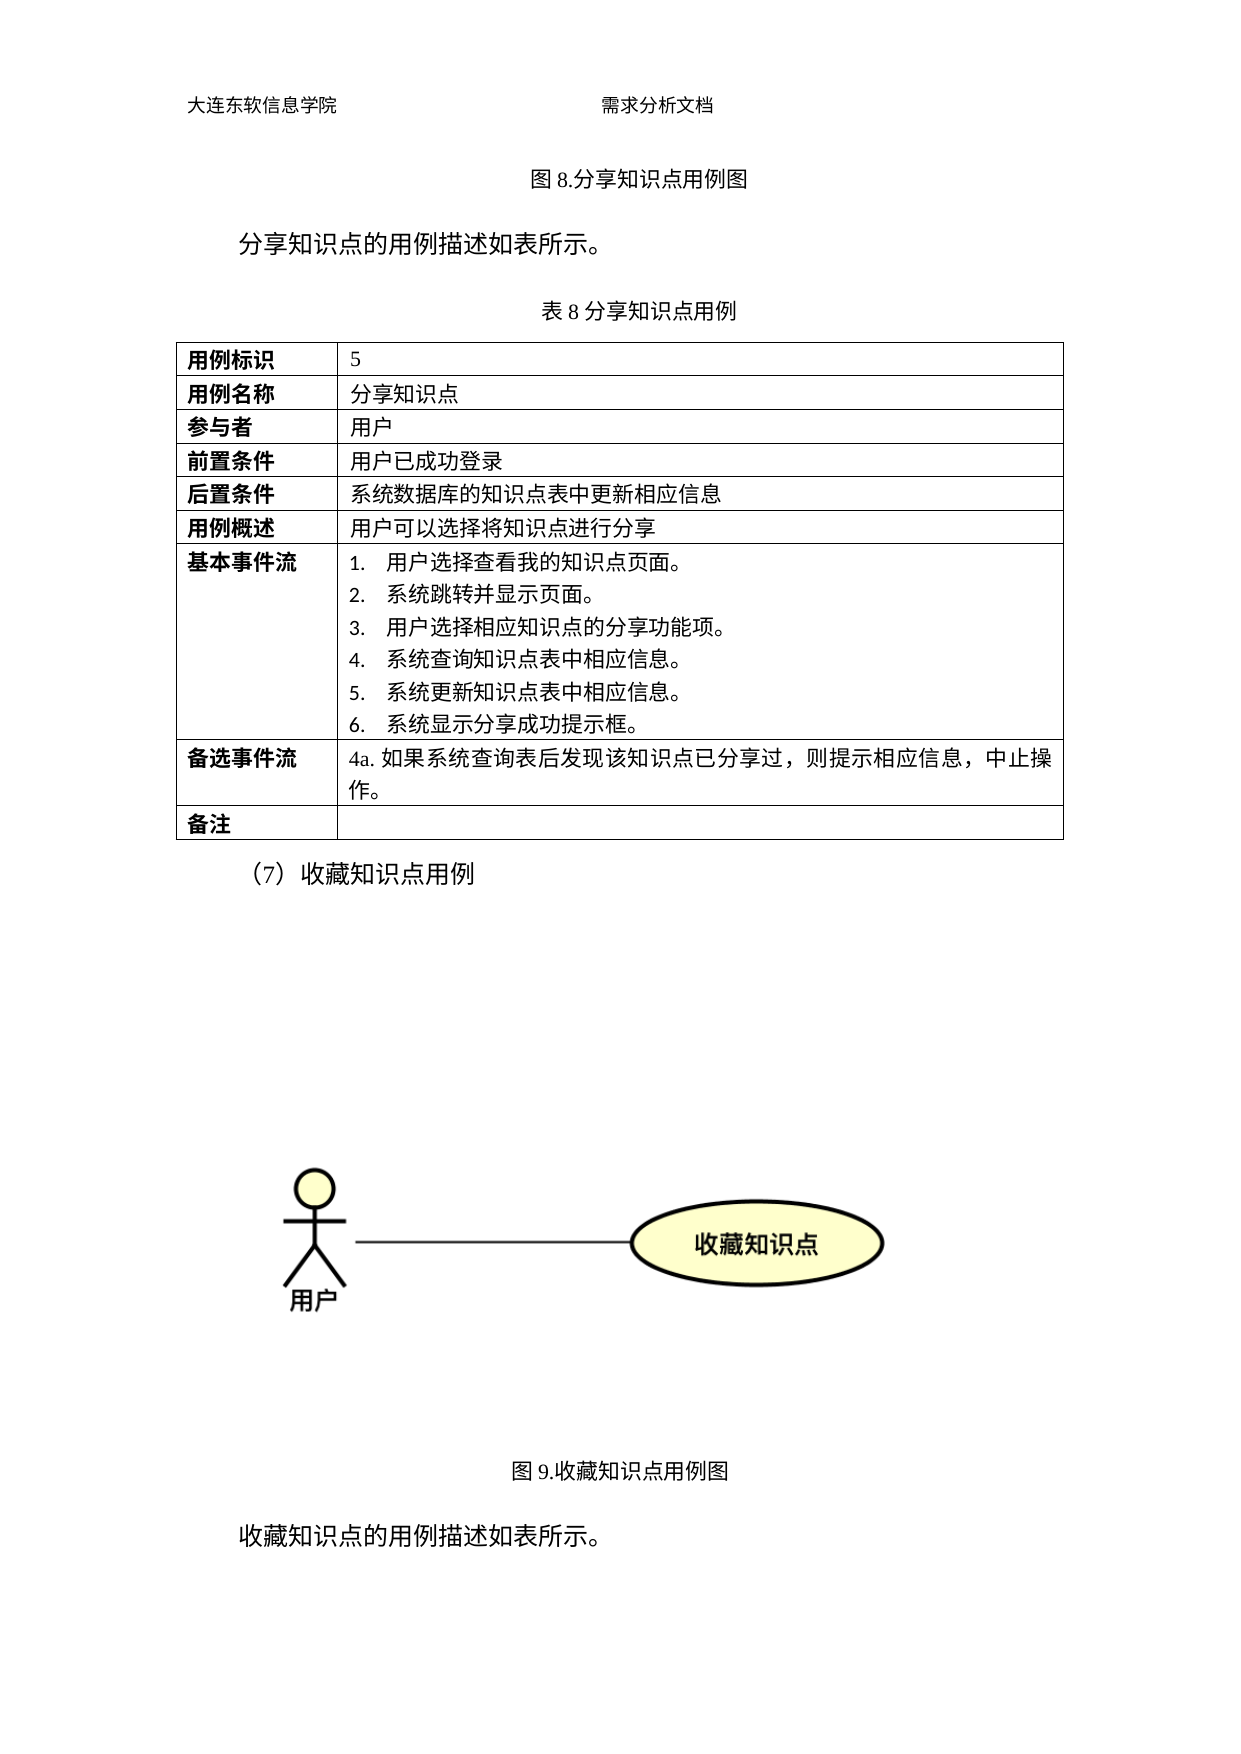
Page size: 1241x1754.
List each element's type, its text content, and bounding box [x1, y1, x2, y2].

text 表8 分享知识点用例 [187, 293, 1053, 326]
table_cell 4a. 如果系统查询表后发现该知识点已分享过，则提示相应信息，中止操作。 [338, 740, 1063, 805]
table_cell 分享知识点 [338, 376, 1063, 409]
table_cell 备选事件流 [177, 740, 337, 805]
table_cell [338, 806, 1063, 839]
picture [187, 1084, 1034, 1441]
text 图9.收藏知识点用例图 [187, 1453, 1053, 1486]
table_cell 用户选择查看我的知识点页面。 系统跳转并显示页面。 用户选择相应知识点的分享功能项。 系统查询知识点表中相应信息。 系统更新知识点表中相应信息。 系统显示分享成功提示框。 [338, 544, 1063, 739]
table_cell 系统数据库的知识点表中更新相应信息 [338, 477, 1063, 509]
table_cell 基本事件流 [177, 544, 337, 739]
table_cell 用户可以选择将知识点进行分享 [338, 511, 1063, 543]
table_cell 备注 [177, 806, 337, 839]
text 图8.分享知识点用例图 [187, 162, 1053, 194]
table_cell 后置条件 [177, 477, 337, 509]
table_cell 参与者 [177, 410, 337, 442]
table_cell 用例名称 [177, 376, 337, 409]
table_cell 用例概述 [177, 511, 337, 543]
table_header 5 [338, 343, 1063, 375]
text 收藏知识点的用例描述如表所示。 [187, 1502, 1053, 1567]
table_header 用例标识 [177, 343, 337, 375]
table_cell 前置条件 [177, 444, 337, 476]
text 分享知识点的用例描述如表所示。 [187, 210, 1053, 275]
table_cell 用户已成功登录 [338, 444, 1063, 476]
table_cell 用户 [338, 410, 1063, 442]
